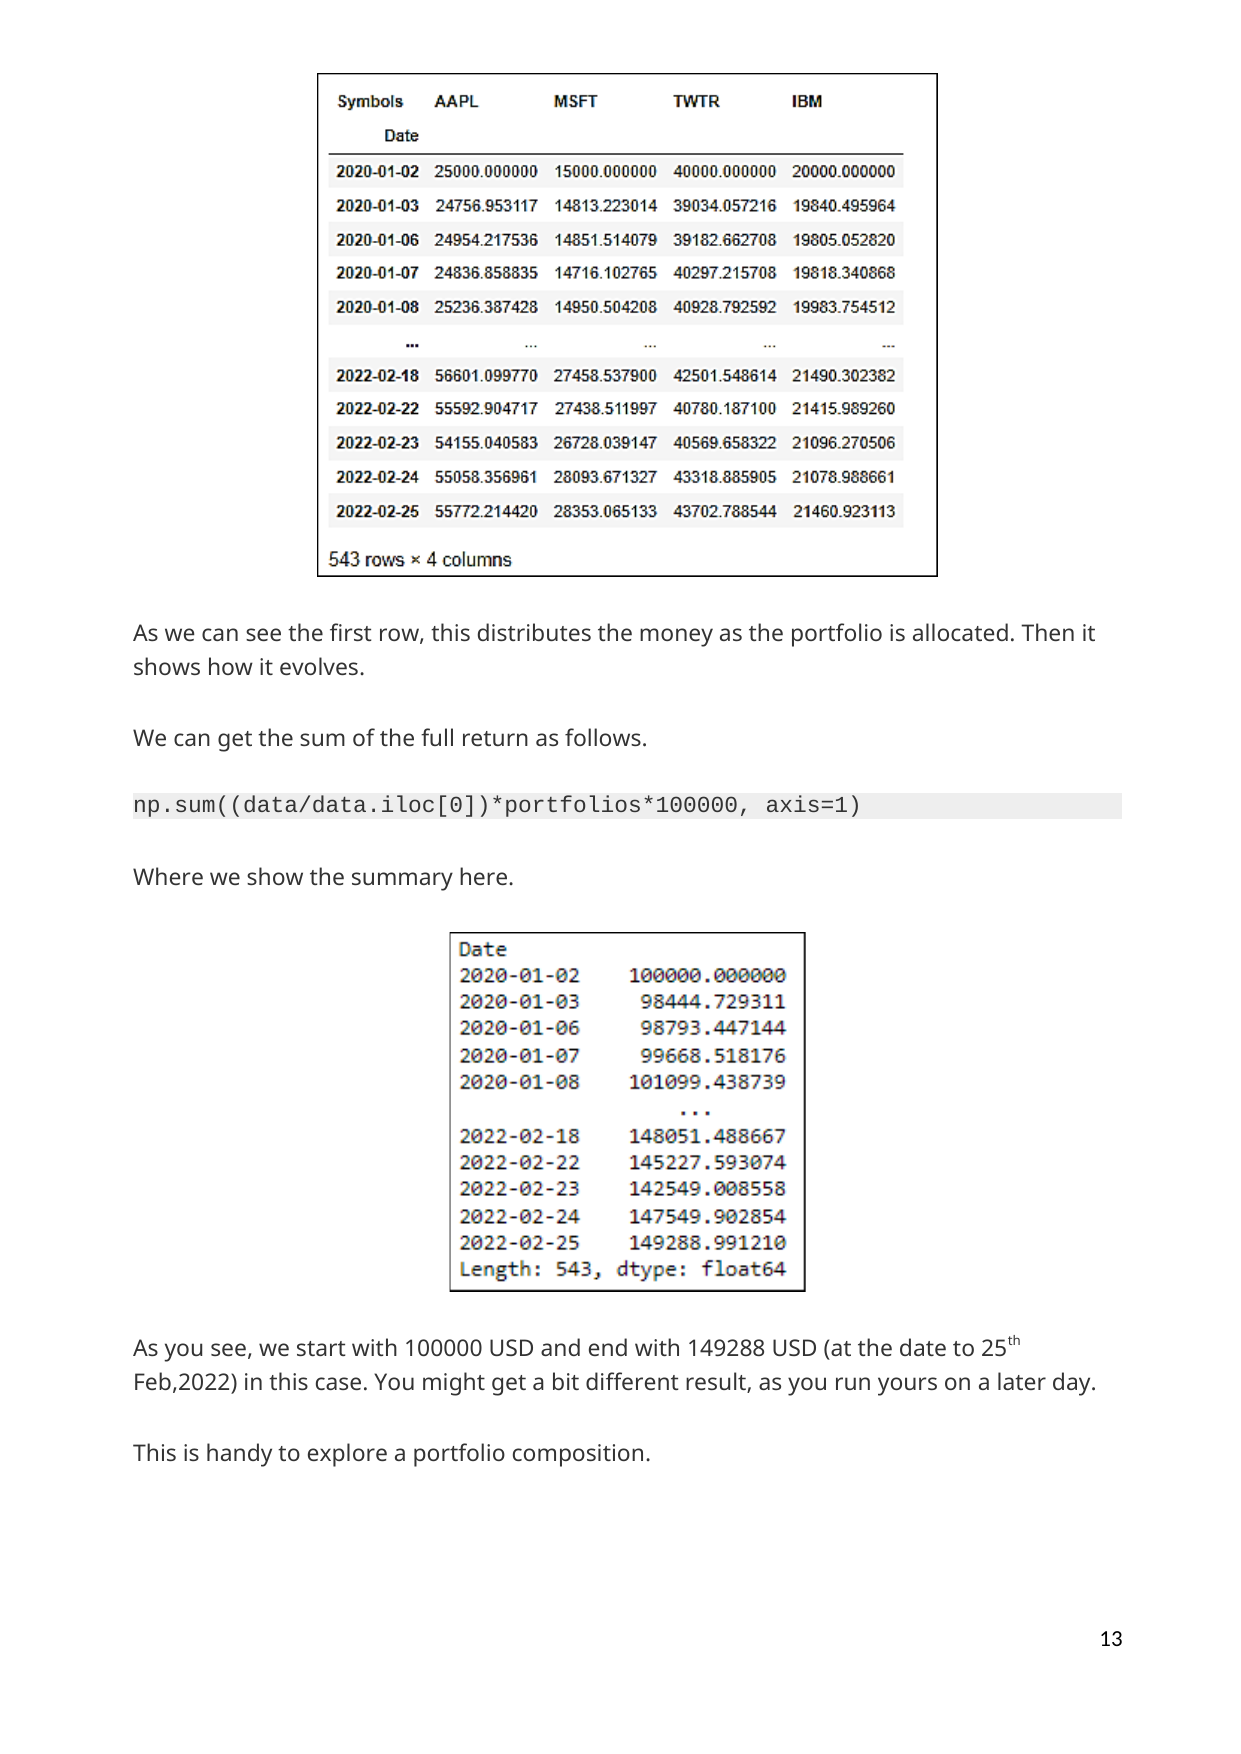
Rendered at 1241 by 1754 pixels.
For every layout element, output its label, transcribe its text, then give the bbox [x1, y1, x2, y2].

text We can get the sum of the full return as follows. [133, 722, 1122, 753]
text Where we show the summary here. [133, 861, 1122, 892]
text This is handy to explore a portfolio composition. [133, 1437, 1122, 1468]
text np.sum((data/data.iloc[0])*portfolios*100000, axis=1) [133, 793, 1122, 819]
text As you see, we start with 100000 USD and end with 149288 USD (at the date to 25th Feb,2022) in this case. You might get a bit different result, as you run yours on a later day. [133, 1332, 1122, 1397]
picture [449, 932, 806, 1292]
picture [317, 73, 938, 577]
text As we can see the first row, this distributes the money as the portfolio is allocated. Then it shows how it evolves. [133, 617, 1122, 682]
